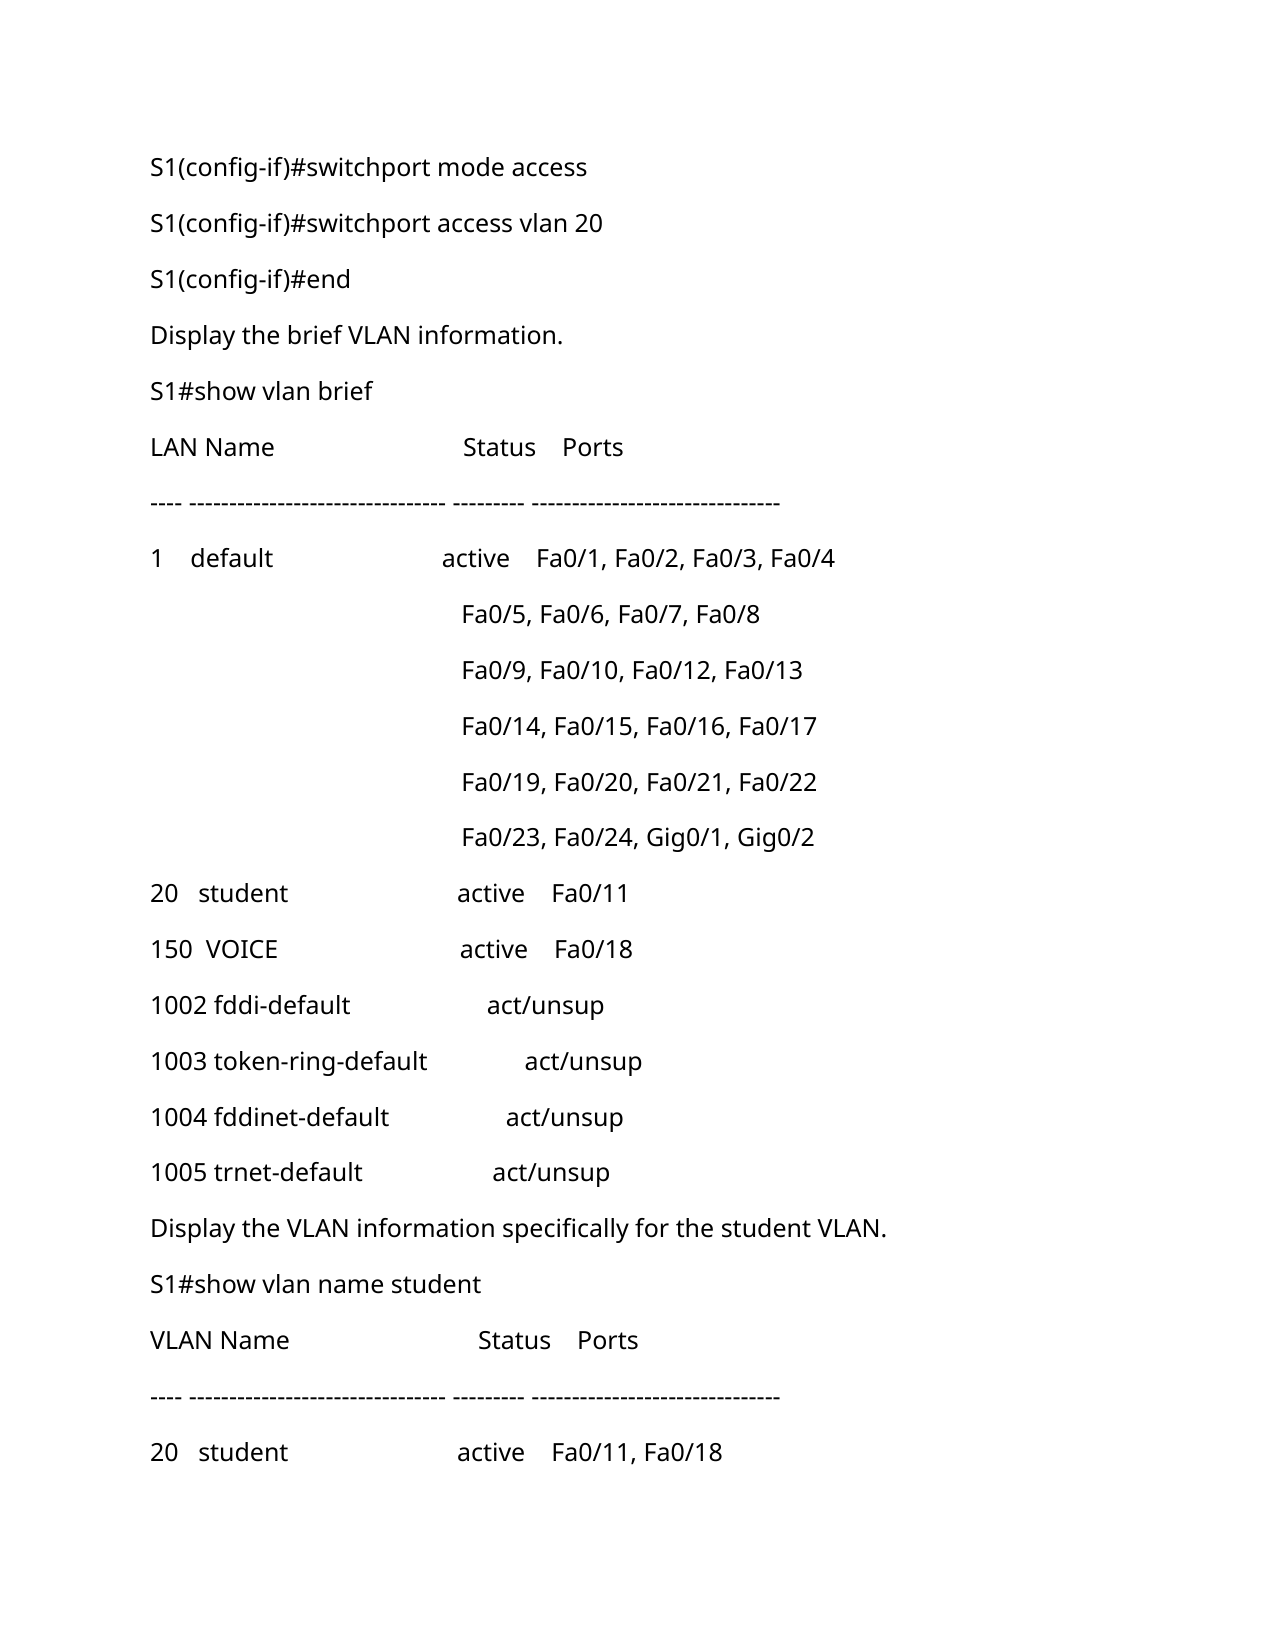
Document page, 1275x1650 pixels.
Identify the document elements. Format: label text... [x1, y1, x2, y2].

text S1#show vlan brief [150, 373, 1125, 407]
text 150 VOICE active Fa0/18 [150, 932, 1125, 966]
text Fa0/19, Fa0/20, Fa0/21, Fa0/22 [150, 764, 1125, 798]
text Display the brief VLAN information. [150, 317, 1125, 352]
text 1002 fddi-default act/unsup [150, 987, 1125, 1022]
text Fa0/5, Fa0/6, Fa0/7, Fa0/8 [150, 597, 1125, 631]
text S1#show vlan name student [150, 1267, 1125, 1301]
text 20 student active Fa0/11 [150, 876, 1125, 910]
text 1004 fddinet-default act/unsup [150, 1099, 1125, 1133]
text 1005 trnet-default act/unsup [150, 1155, 1125, 1189]
text 1 default active Fa0/1, Fa0/2, Fa0/3, Fa0/4 [150, 541, 1125, 575]
text Fa0/9, Fa0/10, Fa0/12, Fa0/13 [150, 652, 1125, 687]
text VLAN Name Status Ports [150, 1322, 1125, 1357]
text Fa0/23, Fa0/24, Gig0/1, Gig0/2 [150, 820, 1125, 854]
text S1(config-if)#switchport access vlan 20 [150, 206, 1125, 240]
text 1003 token-ring-default act/unsup [150, 1043, 1125, 1077]
text Fa0/14, Fa0/15, Fa0/16, Fa0/17 [150, 708, 1125, 742]
text S1(config-if)#switchport mode access [150, 150, 1125, 184]
text ---- -------------------------------- --------- ------------------------------- [150, 485, 1125, 519]
text LAN Name Status Ports [150, 429, 1125, 463]
text 20 student active Fa0/11, Fa0/18 [150, 1434, 1125, 1468]
text Display the VLAN information specifically for the student VLAN. [150, 1211, 1125, 1245]
text S1(config-if)#end [150, 262, 1125, 296]
text ---- -------------------------------- --------- ------------------------------- [150, 1378, 1125, 1412]
